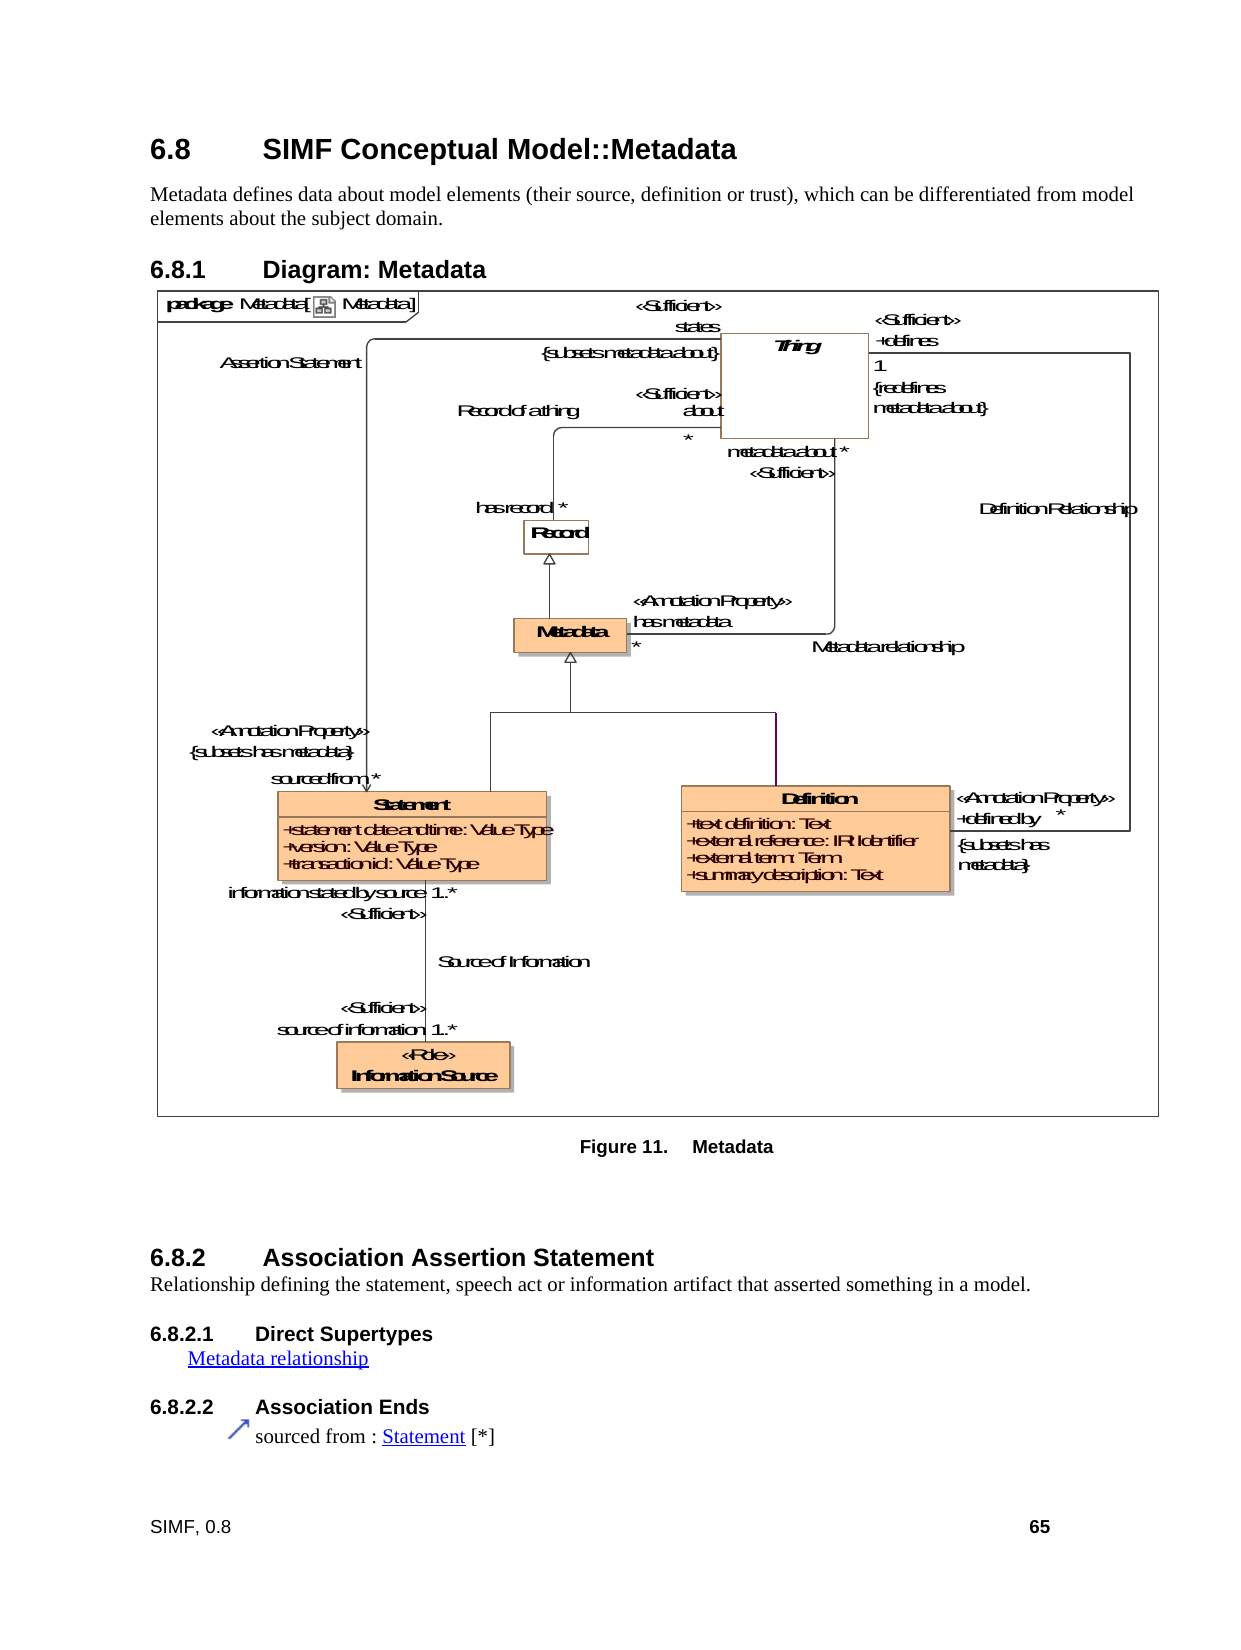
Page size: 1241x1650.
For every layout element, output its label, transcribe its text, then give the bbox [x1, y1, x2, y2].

subtitle Association Assertion Statement [150, 1243, 1165, 1272]
text Metadata defines data about model elements (their source, definition or trust), which can be differentiated from model elements about the subject domain. [150, 182, 1165, 230]
text Metadata relationship [187, 1345, 1165, 1369]
text Relationship defining the statement, speech act or information artifact that asserted something in a model. [150, 1272, 1165, 1296]
subtitle Direct Supertypes [150, 1321, 1165, 1345]
subtitle Diagram: Metadata [150, 255, 1165, 284]
list Metadata [187, 1136, 1165, 1157]
subtitle Association Ends [150, 1395, 1165, 1419]
text sourced from : Statement [*] [150, 1419, 1165, 1448]
subtitle SIMF Conceptual Model::Metadata [150, 132, 1165, 166]
